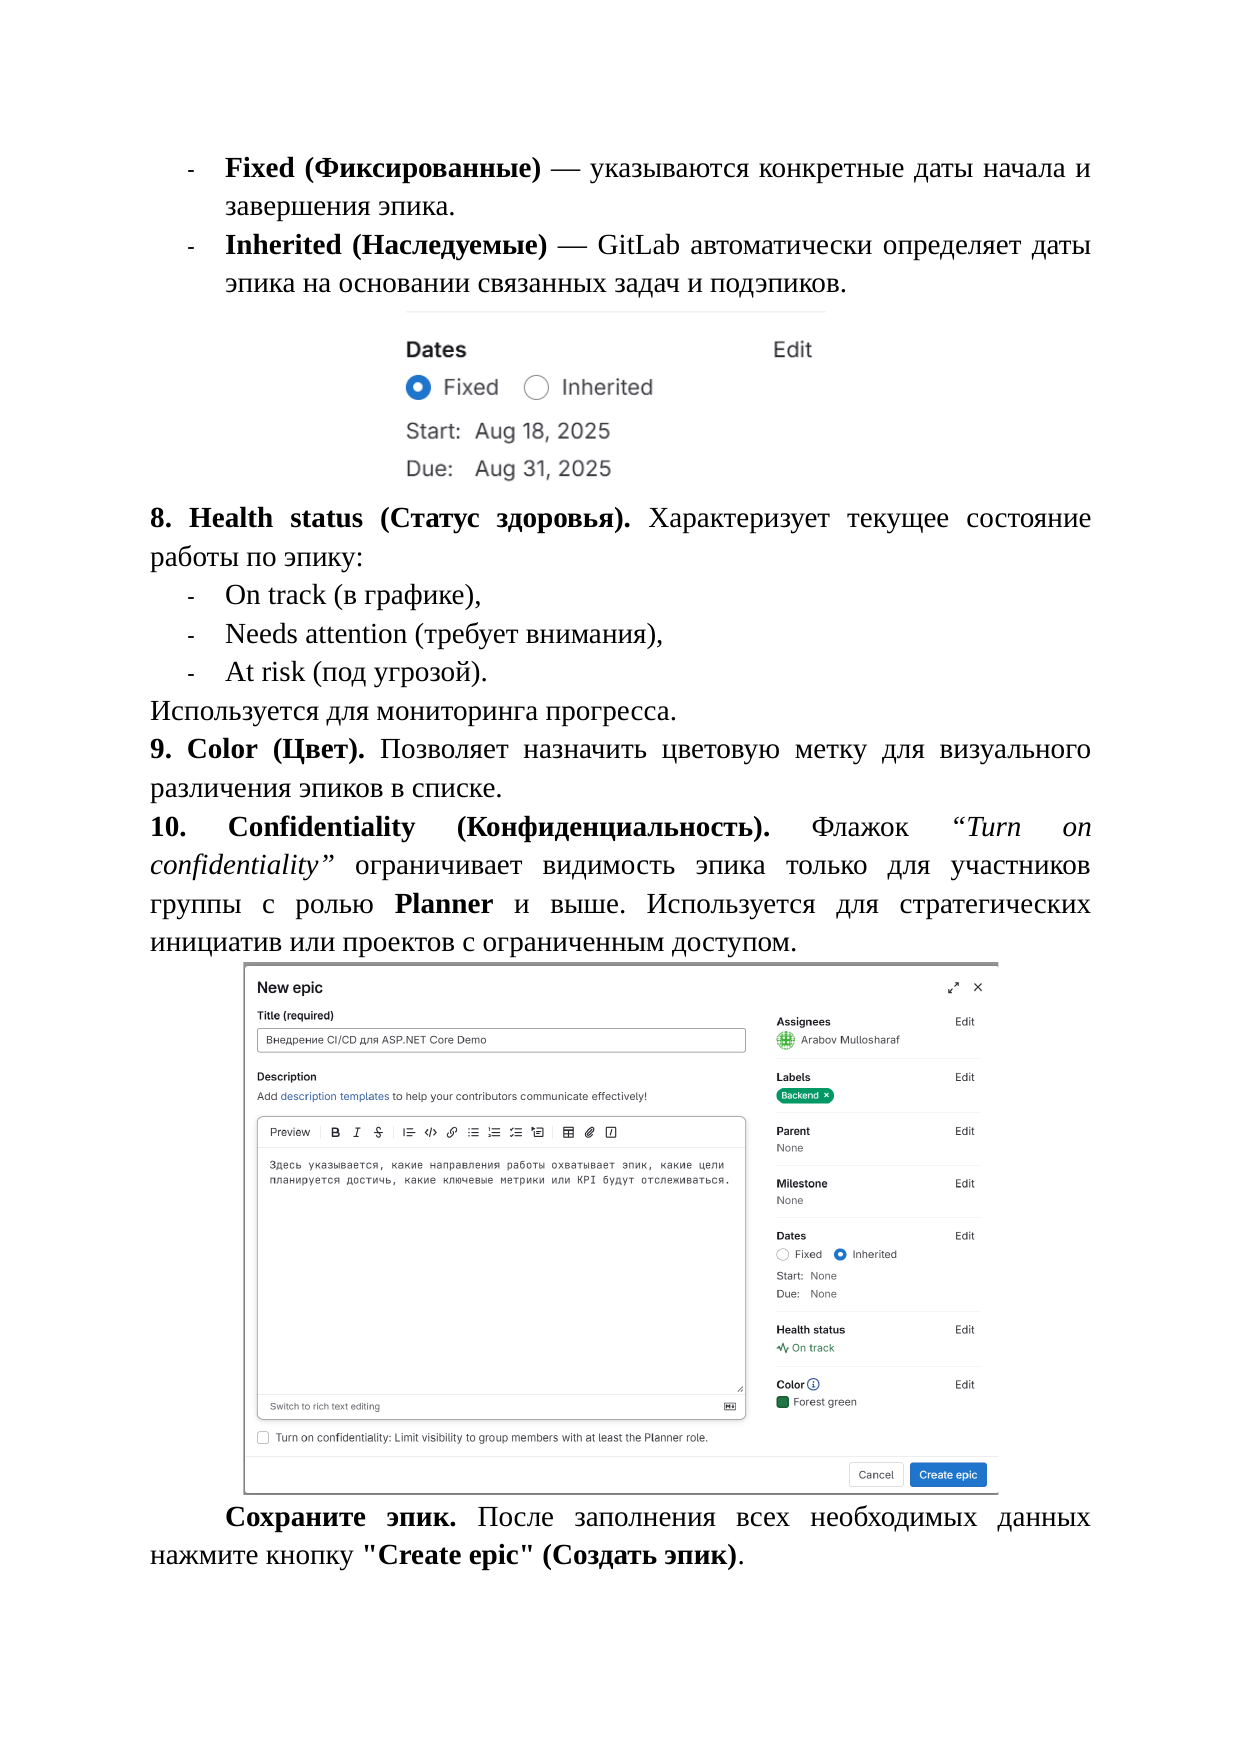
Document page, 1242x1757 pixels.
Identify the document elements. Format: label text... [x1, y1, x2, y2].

list Inherited (Наследуемые) — GitLab автоматически определяет даты эпика на основании связанных задач и подэпиков. [187, 227, 1092, 299]
picture [386, 304, 856, 496]
list On track (в графике), [187, 577, 1092, 611]
text 10. Confidentiality (Конфиденциальность). Флажок “Turn on confidentiality” ограничивает видимость эпика только для участников группы с ролью Planner и выше. Используется для стратегических инициатив или проектов с ограниченным доступом. [150, 809, 1092, 958]
text 8. Health status (Статус здоровья). Характеризует текущее состояние работы по эпику: [150, 500, 1092, 572]
text Используется для мониторинга прогресса. [150, 693, 1092, 727]
text Сохраните эпик. После заполнения всех необходимых данных нажмите кнопку "Create epic" (Создать эпик). [150, 1499, 1092, 1571]
picture [243, 962, 999, 1495]
list At risk (под угрозой). [187, 654, 1092, 688]
list Needs attention (требует внимания), [187, 616, 1092, 649]
text 9. Color (Цвет). Позволяет назначить цветовую метку для визуального различения эпиков в списке. [150, 732, 1092, 804]
list Fixed (Фиксированные) — указываются конкретные даты начала и завершения эпика. [187, 150, 1092, 222]
